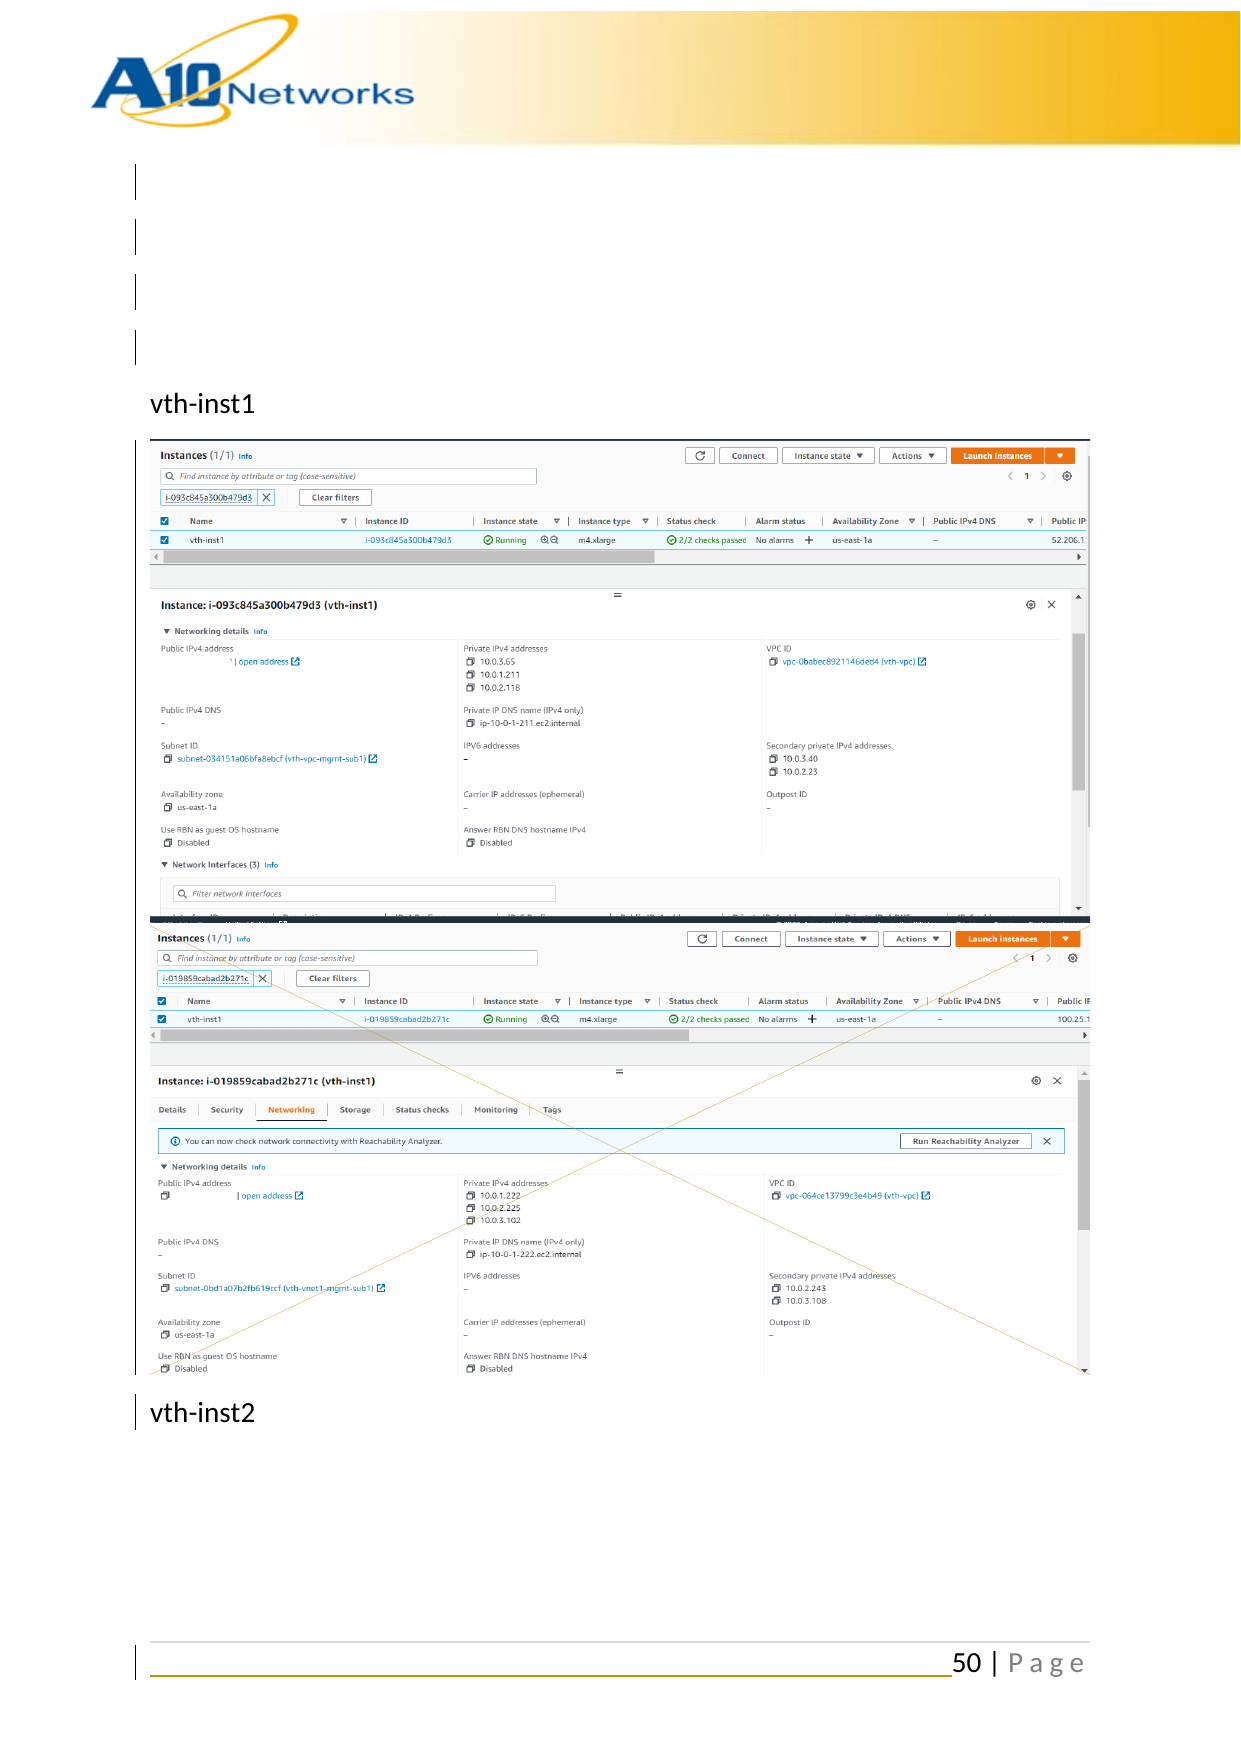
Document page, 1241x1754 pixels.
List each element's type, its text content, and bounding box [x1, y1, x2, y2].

picture [623, 926, 1091, 1374]
picture [151, 925, 1089, 1149]
picture [150, 927, 618, 1373]
picture [152, 1151, 1088, 1375]
text vth-inst1 [150, 385, 1090, 420]
text vth-inst2 [150, 1394, 1090, 1430]
picture [150, 439, 1091, 923]
picture [0, 11, 1241, 147]
